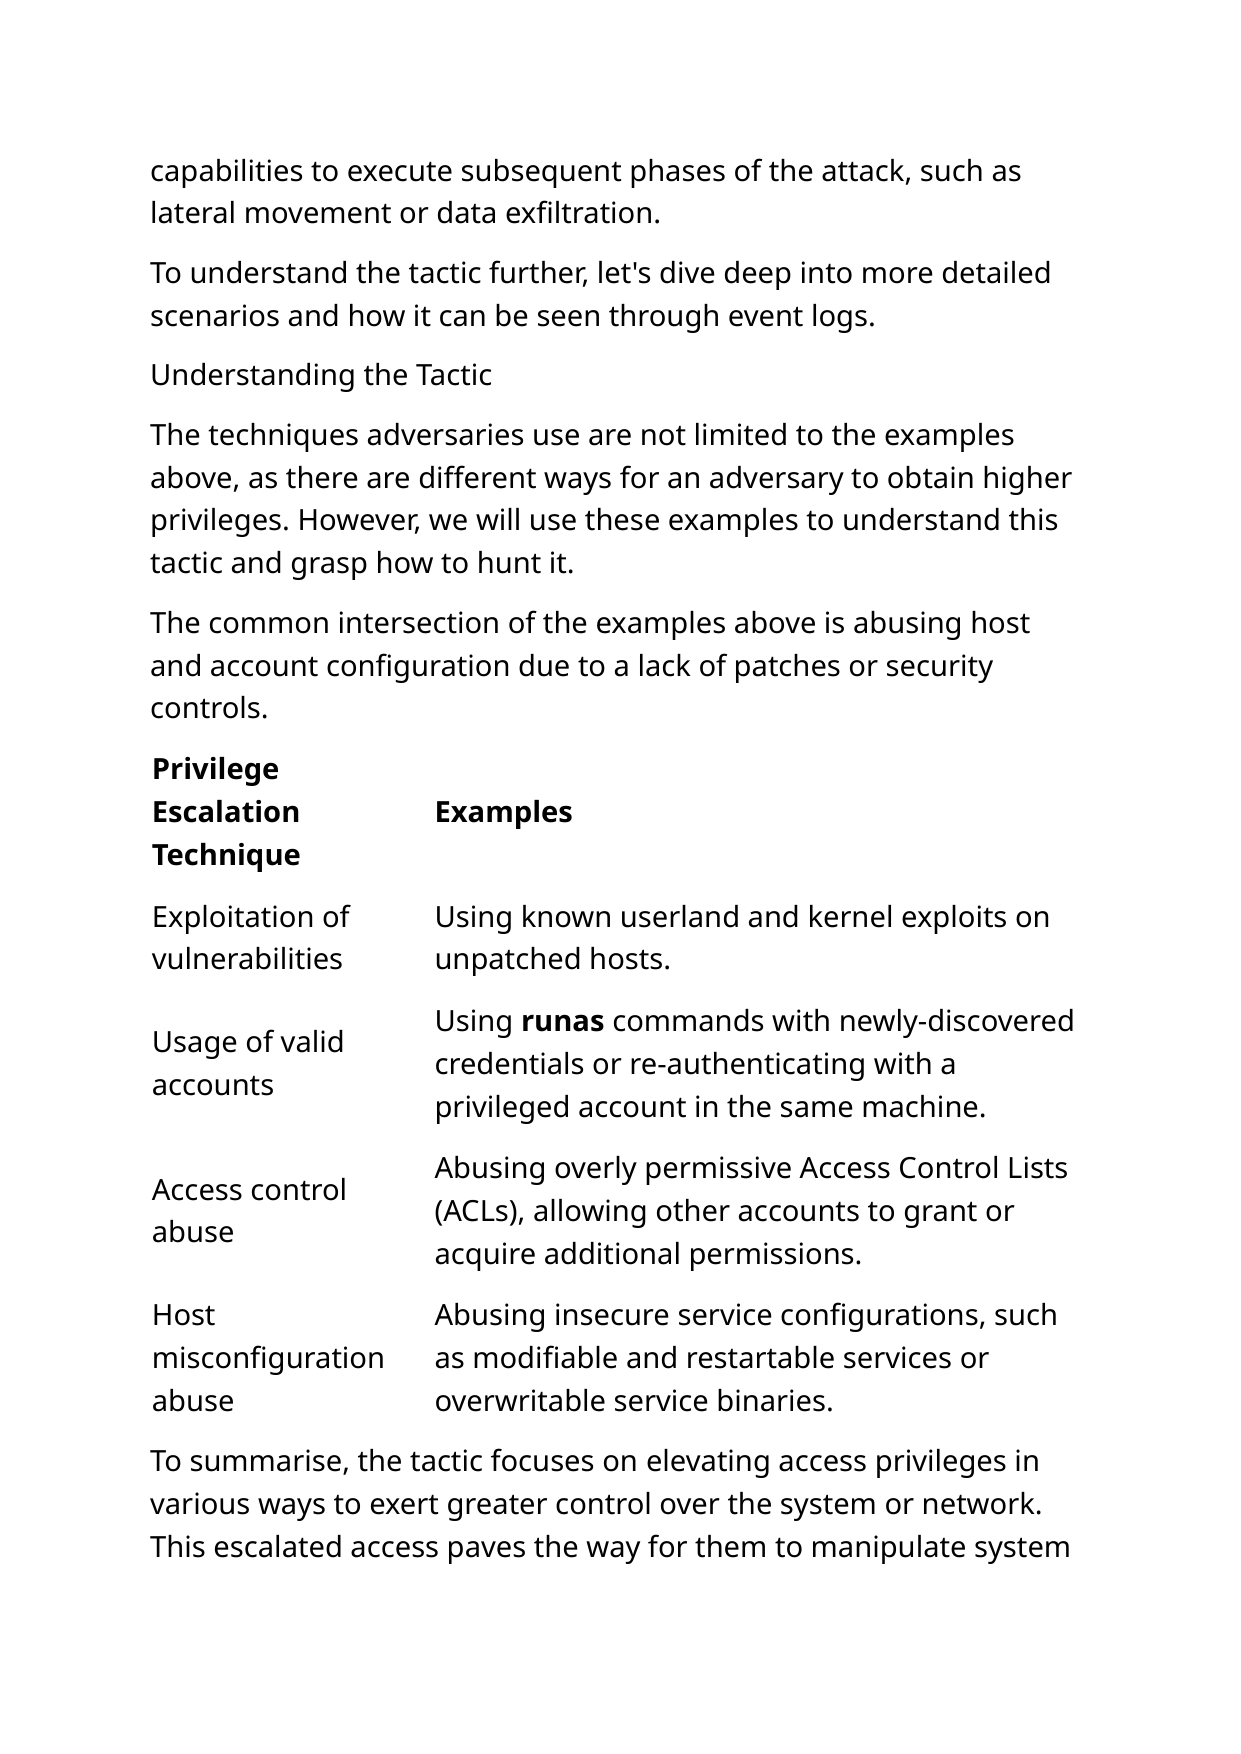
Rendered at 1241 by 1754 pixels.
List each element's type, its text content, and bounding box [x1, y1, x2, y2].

table_cell Exploitation of vulnerabilities [150, 894, 433, 999]
table_header Privilege Escalation Technique [150, 747, 433, 894]
table_cell Using runas commands with newly-discovered credentials or re-authenticating with a privileged account in the same machine. [433, 999, 1090, 1146]
table_cell Usage of valid accounts [150, 999, 433, 1146]
table_cell Abusing overly permissive Access Control Lists (ACLs), allowing other accounts to grant or acquire additional permissions. [433, 1146, 1090, 1293]
table_cell Using known userland and kernel exploits on unpatched hosts. [433, 894, 1090, 999]
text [150, 150, 1090, 232]
text Understanding the Tactic [150, 354, 1090, 394]
text The common intersection of the examples above is abusing host and account configuration due to a lack of patches or security controls. [150, 602, 1090, 727]
table_cell Abusing insecure service configurations, such as modifiable and restartable services or overwritable service binaries. [433, 1293, 1090, 1440]
text The techniques adversaries use are not limited to the examples above, as there are different ways for an adversary to obtain higher privileges. However, we will use these examples to understand this tactic and grasp how to hunt it. [150, 414, 1090, 582]
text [150, 1440, 1090, 1566]
table_header Examples [433, 747, 1090, 894]
text To understand the tactic further, let's dive deep into more detailed scenarios and how it can be seen through event logs. [150, 252, 1090, 335]
table_cell Access control abuse [150, 1146, 433, 1293]
table_cell Host misconfiguration abuse [150, 1293, 433, 1440]
